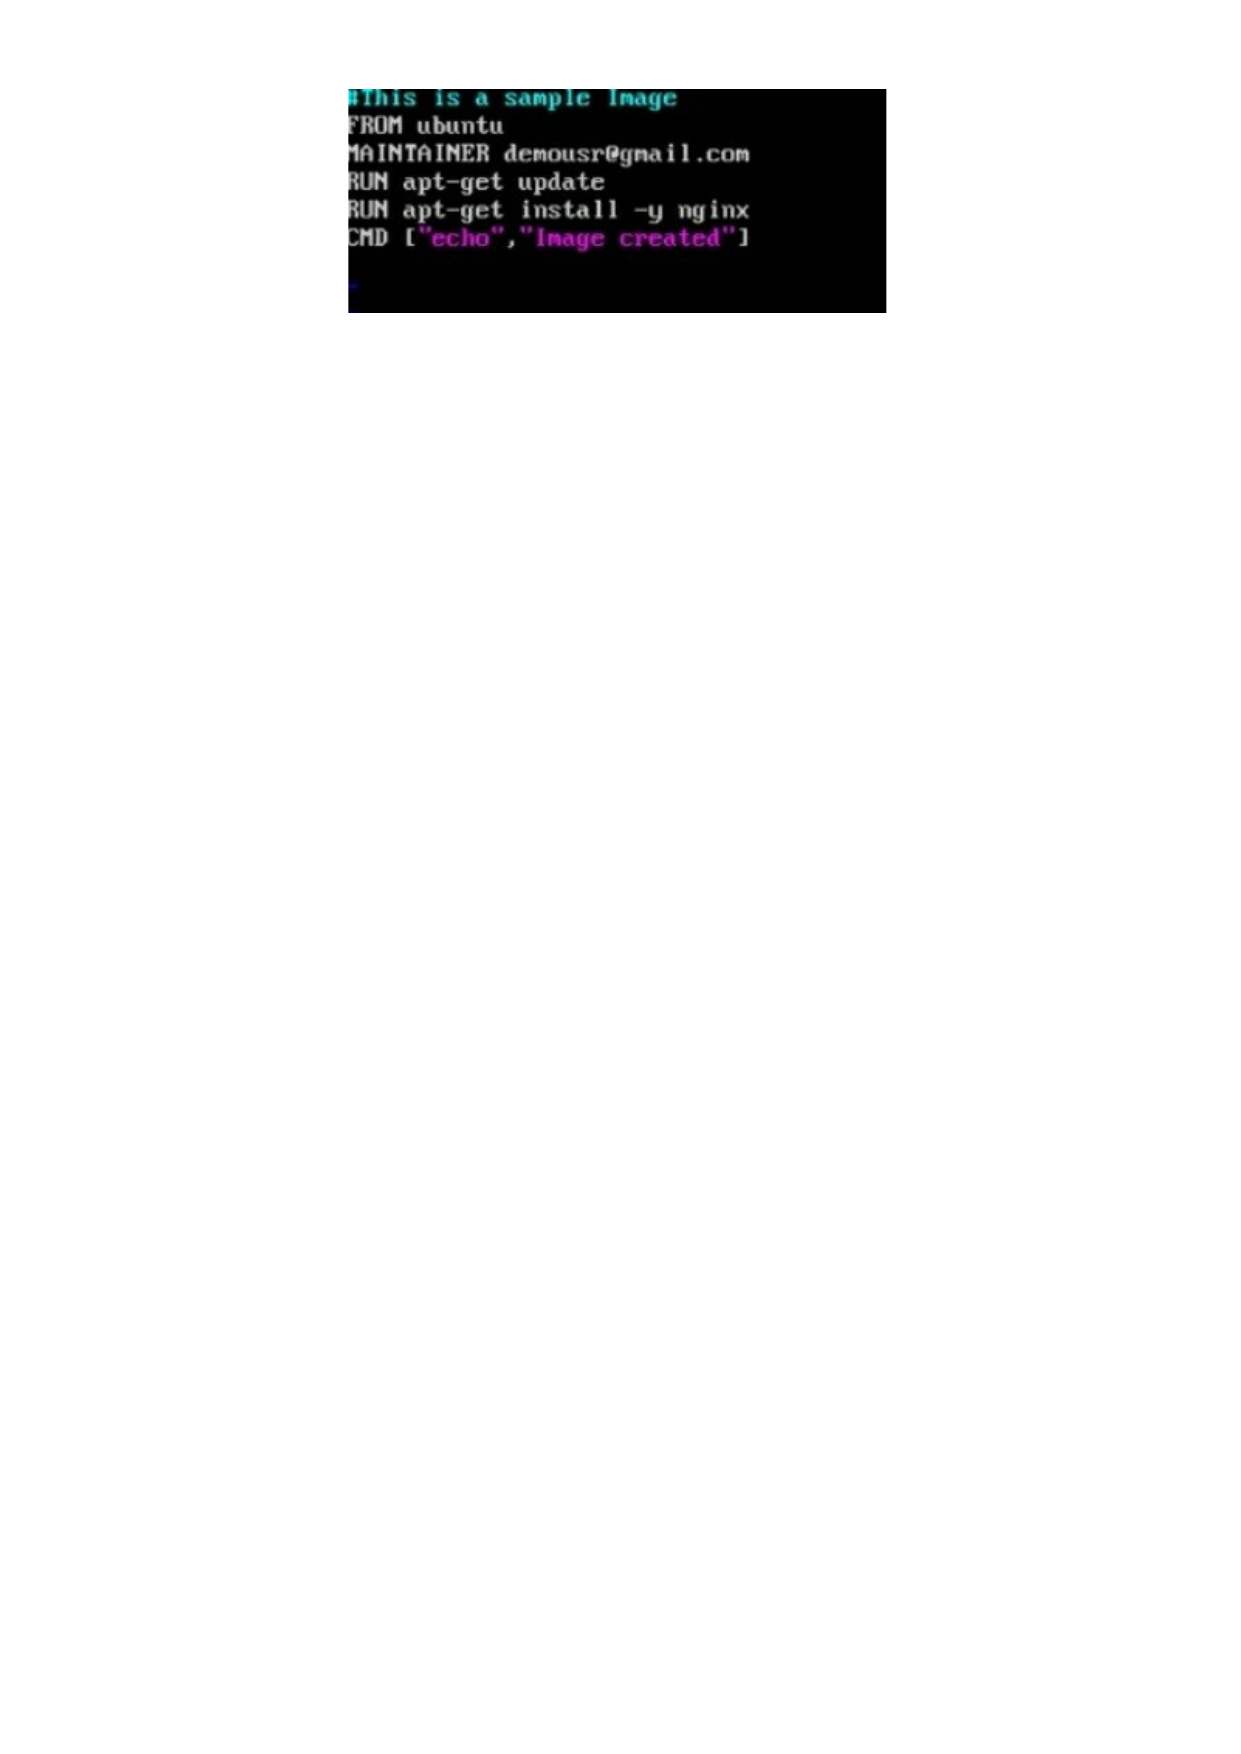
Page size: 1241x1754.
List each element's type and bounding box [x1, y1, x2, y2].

picture [348, 89, 887, 313]
